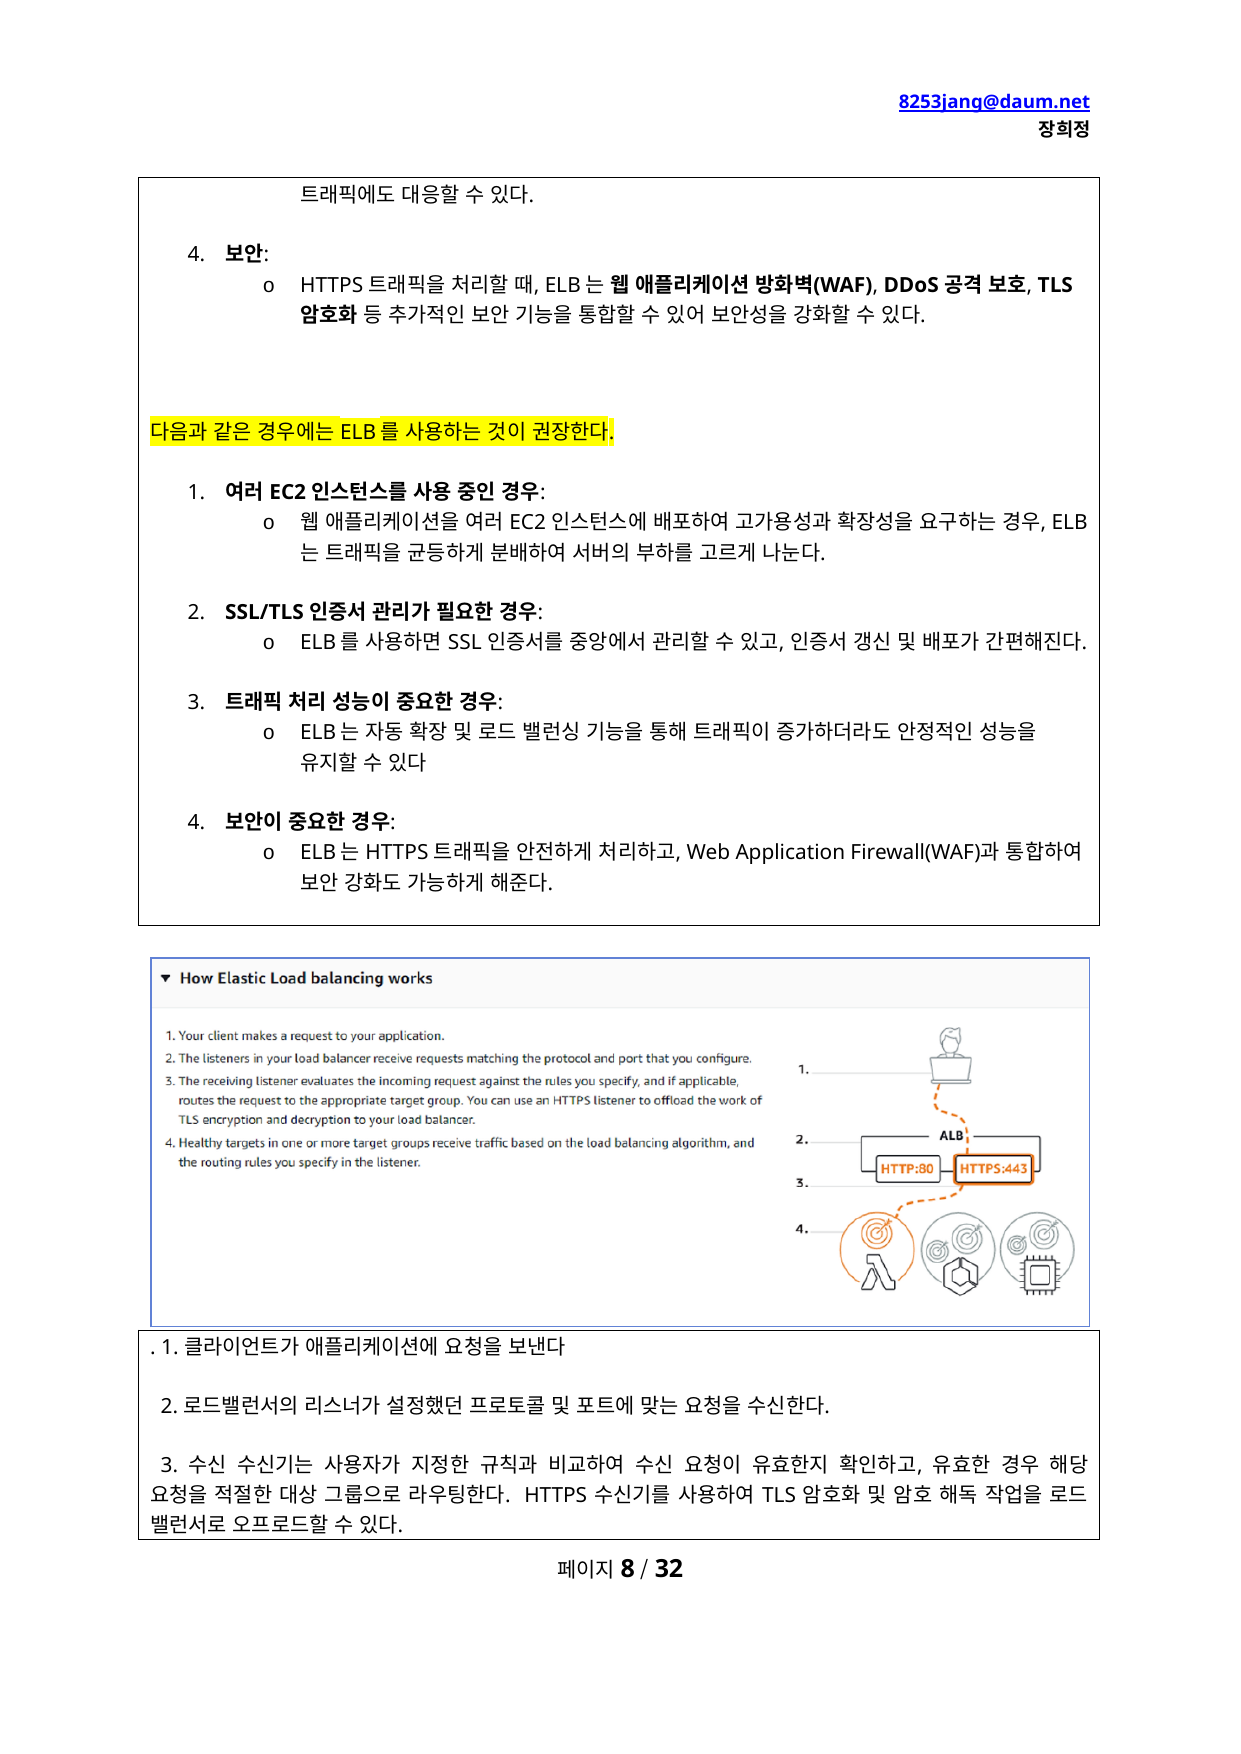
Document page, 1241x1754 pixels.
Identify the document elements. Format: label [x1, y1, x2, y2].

table_header [139, 1331, 1099, 1539]
table_header [139, 178, 1099, 925]
picture [152, 959, 1089, 1326]
